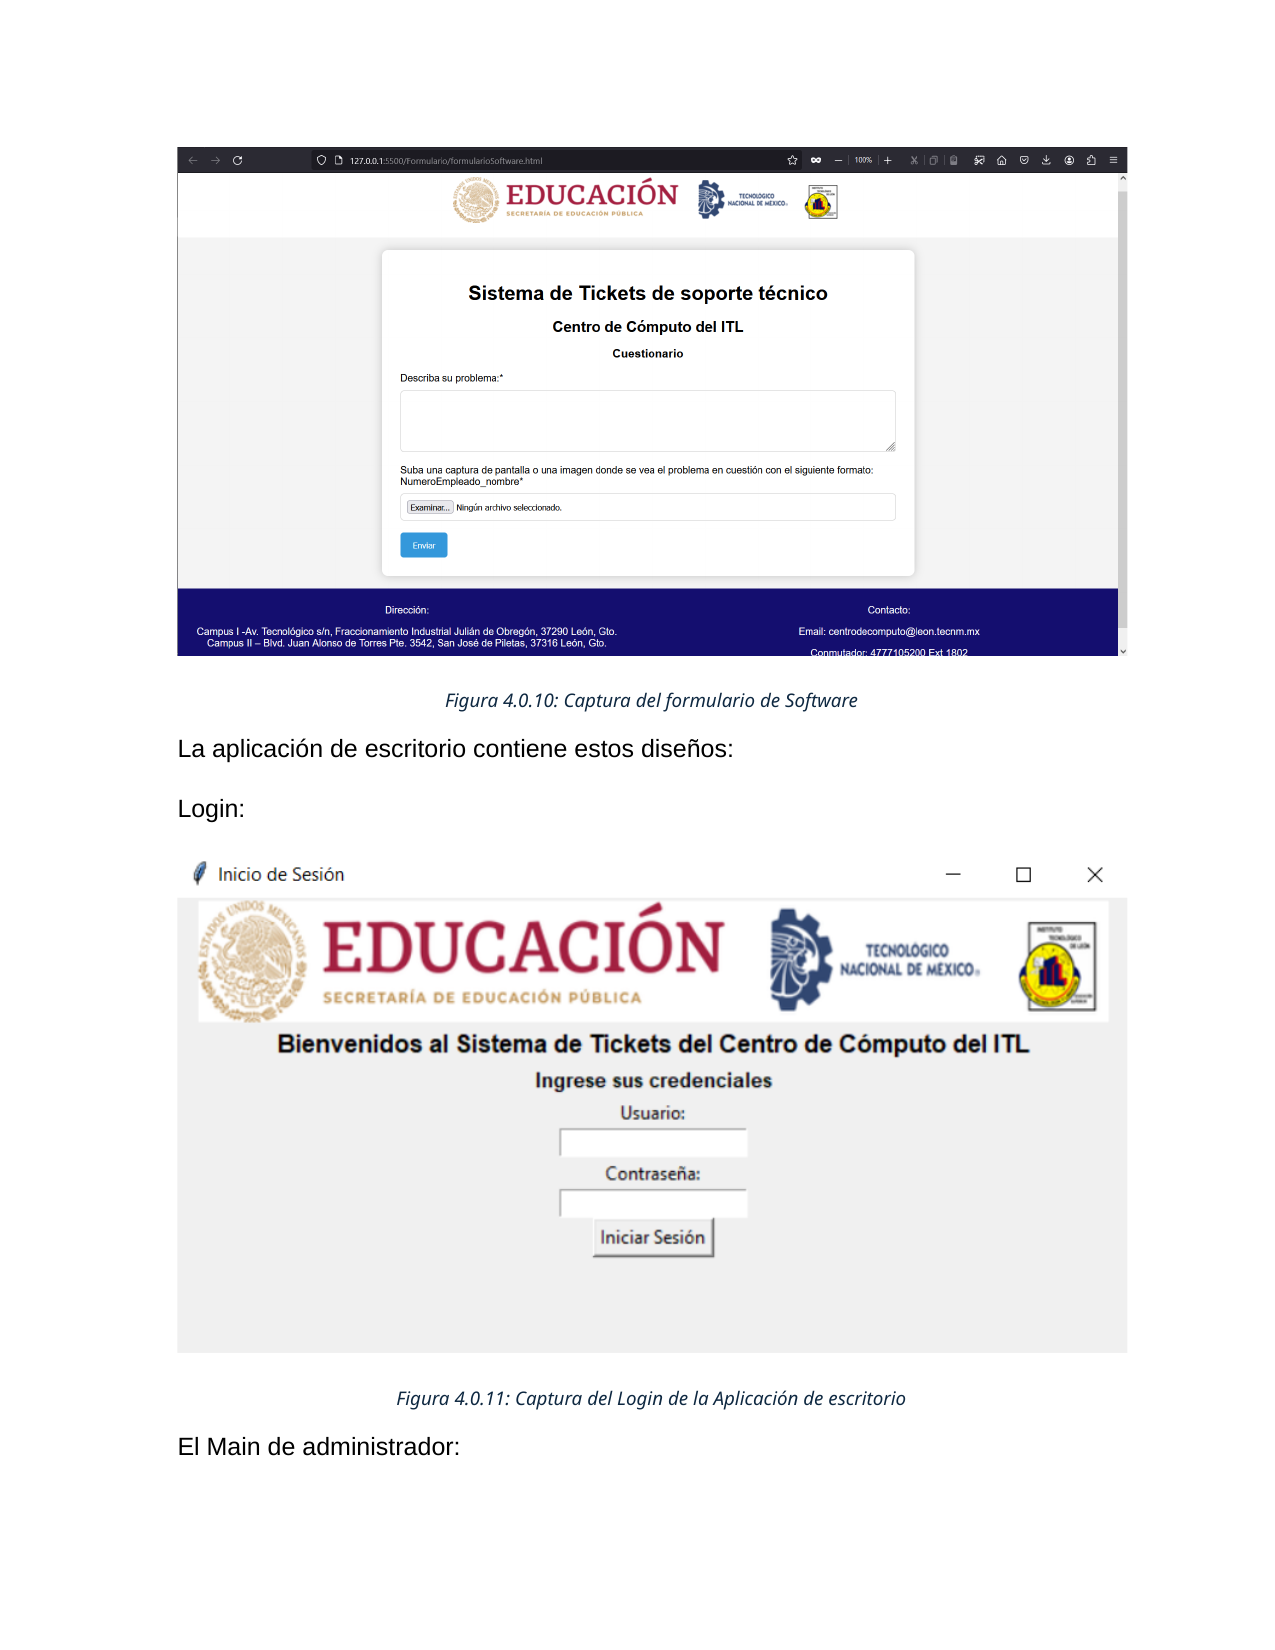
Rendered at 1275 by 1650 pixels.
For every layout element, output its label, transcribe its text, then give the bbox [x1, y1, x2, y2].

picture [177, 853, 1128, 1353]
text El Main de administrador: [177, 1432, 1127, 1460]
text La aplicación de escritorio contiene estos diseños: [177, 734, 1127, 763]
picture [177, 147, 1128, 656]
text Login: [177, 794, 1127, 823]
